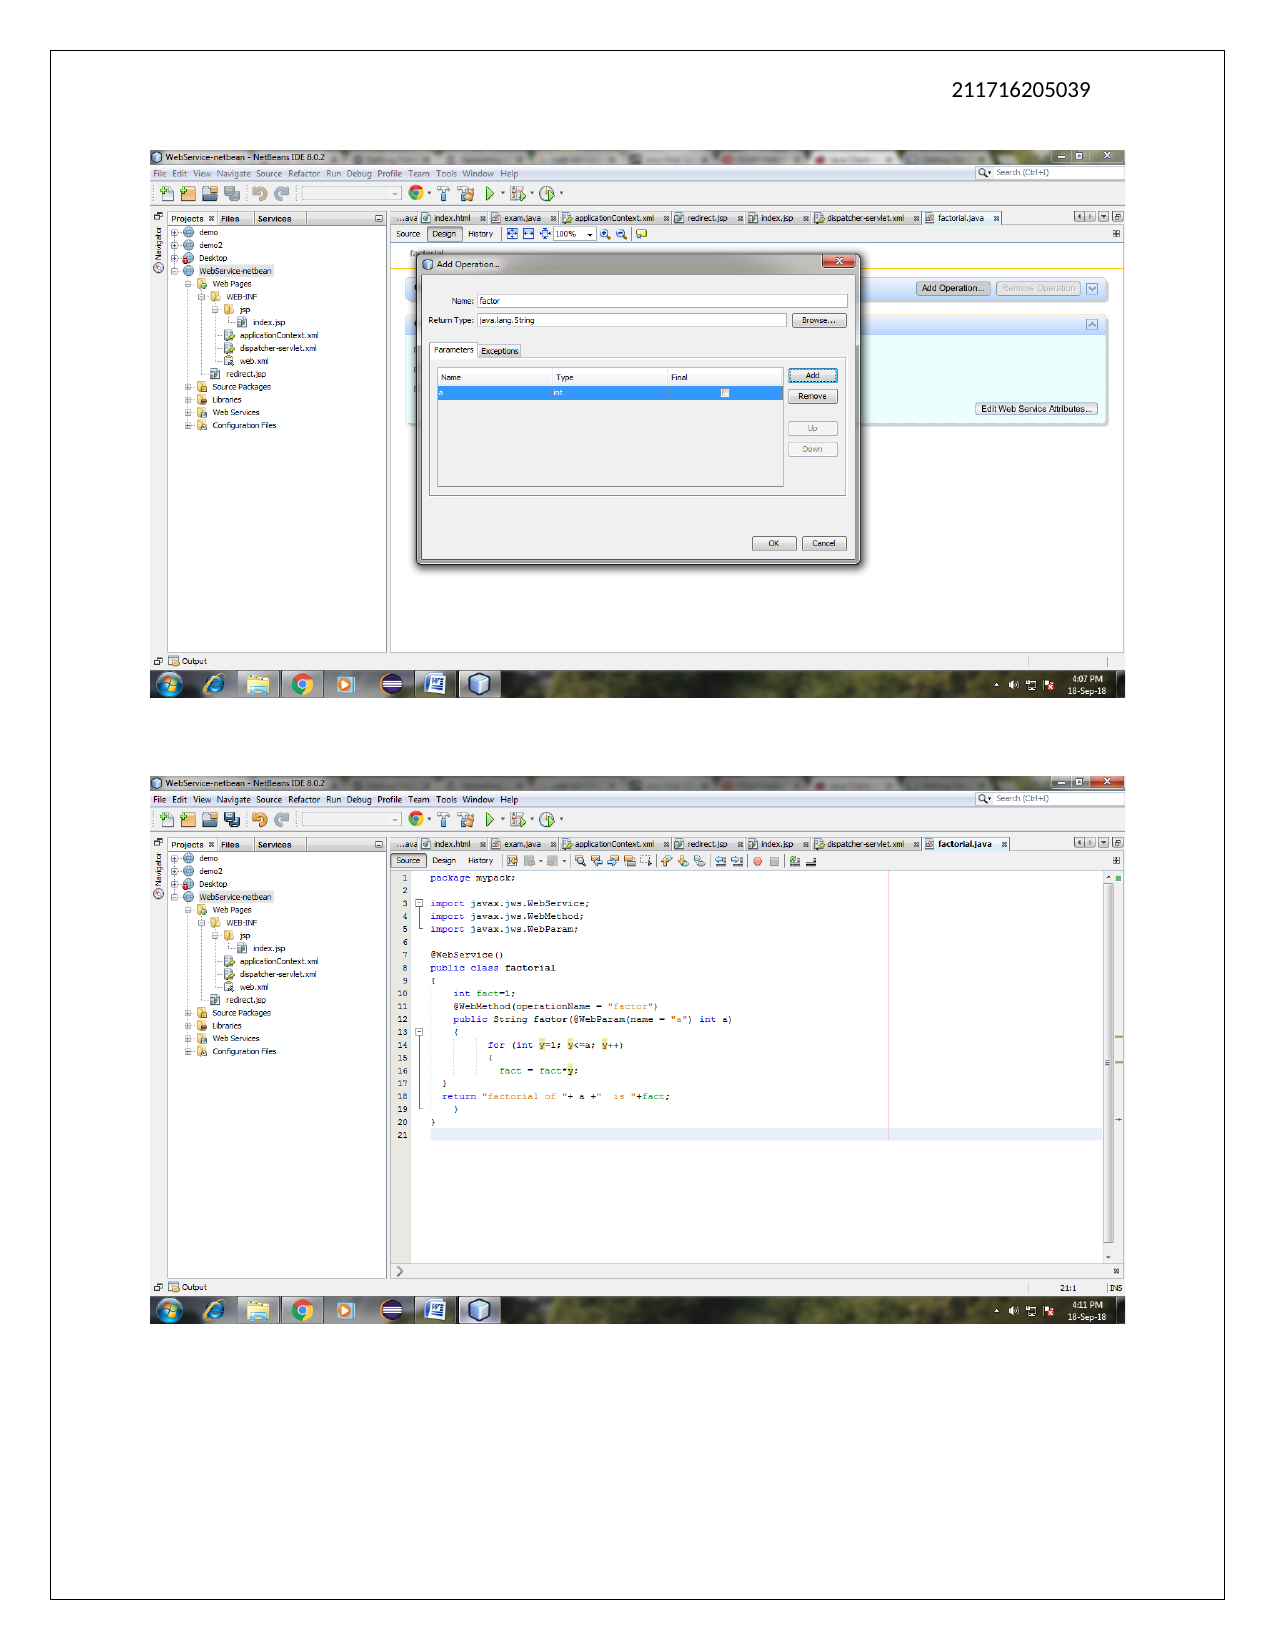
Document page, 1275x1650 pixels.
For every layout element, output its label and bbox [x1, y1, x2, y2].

picture [150, 150, 1125, 698]
picture [150, 776, 1125, 1324]
